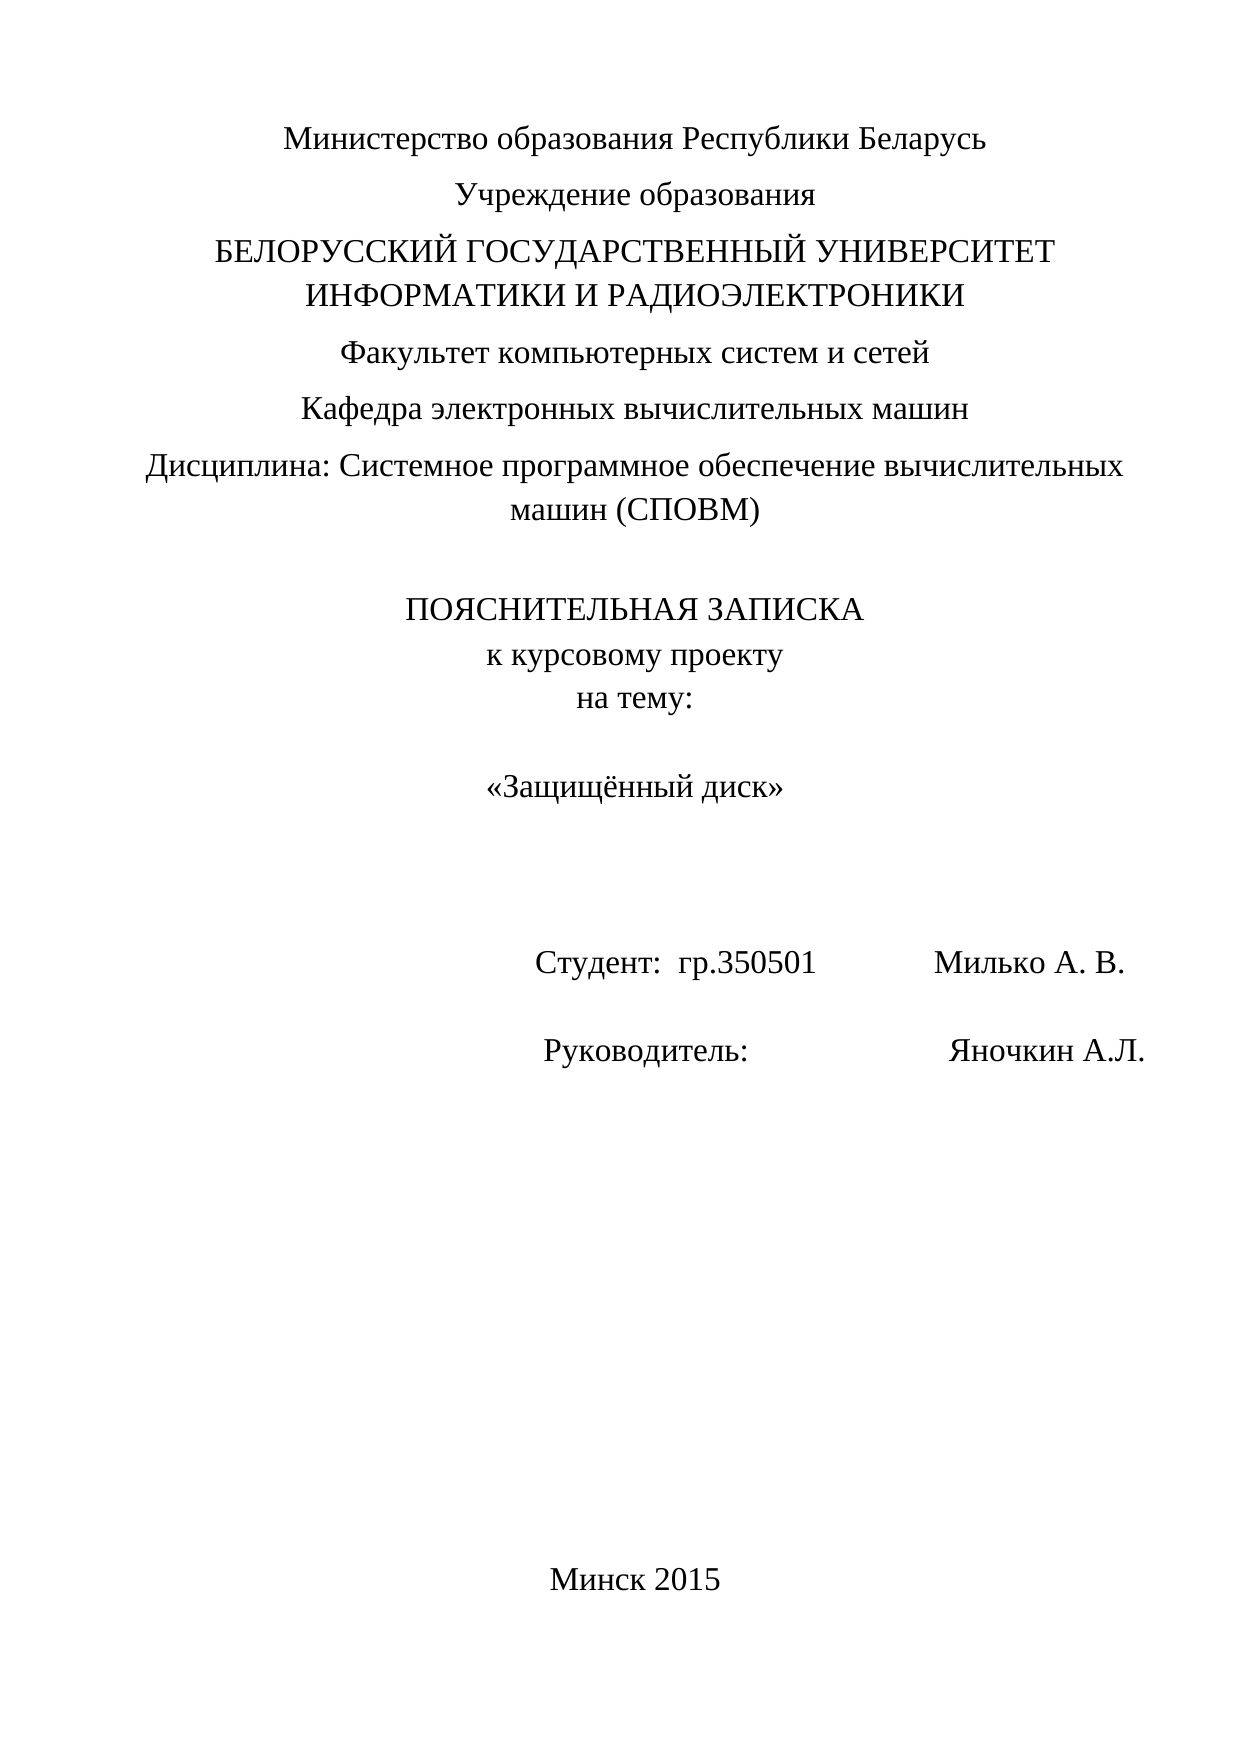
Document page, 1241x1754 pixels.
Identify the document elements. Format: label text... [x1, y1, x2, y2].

text Министерство образования Республики Беларусь [118, 118, 1152, 156]
text Учреждение образования [118, 175, 1152, 213]
text Минск 2015 [118, 1559, 1152, 1597]
text на тему: [118, 678, 1152, 716]
text БЕЛОРУССКИЙ ГОСУДАРСТВЕННЫЙ УНИВЕРСИТЕТ ИНФОРМАТИКИ И РАДИОЭЛЕКТРОНИКИ [118, 231, 1152, 314]
text Студент: гр.350501 Милько А. В. [118, 942, 1152, 981]
text Кафедра электронных вычислительных машин [118, 388, 1152, 427]
text к курсовому проекту [118, 634, 1152, 672]
text Факультет компьютерных систем и сетей [118, 332, 1152, 370]
text Руководитель: Яночкин А.Л. [118, 1030, 1152, 1069]
text Дисциплина: Системное программное обеспечение вычислительных машин (СПОВМ) [118, 445, 1152, 527]
text «Защищённый диск» [118, 766, 1152, 804]
text ПОЯСНИТЕЛЬНАЯ ЗАПИСКА [118, 590, 1152, 628]
